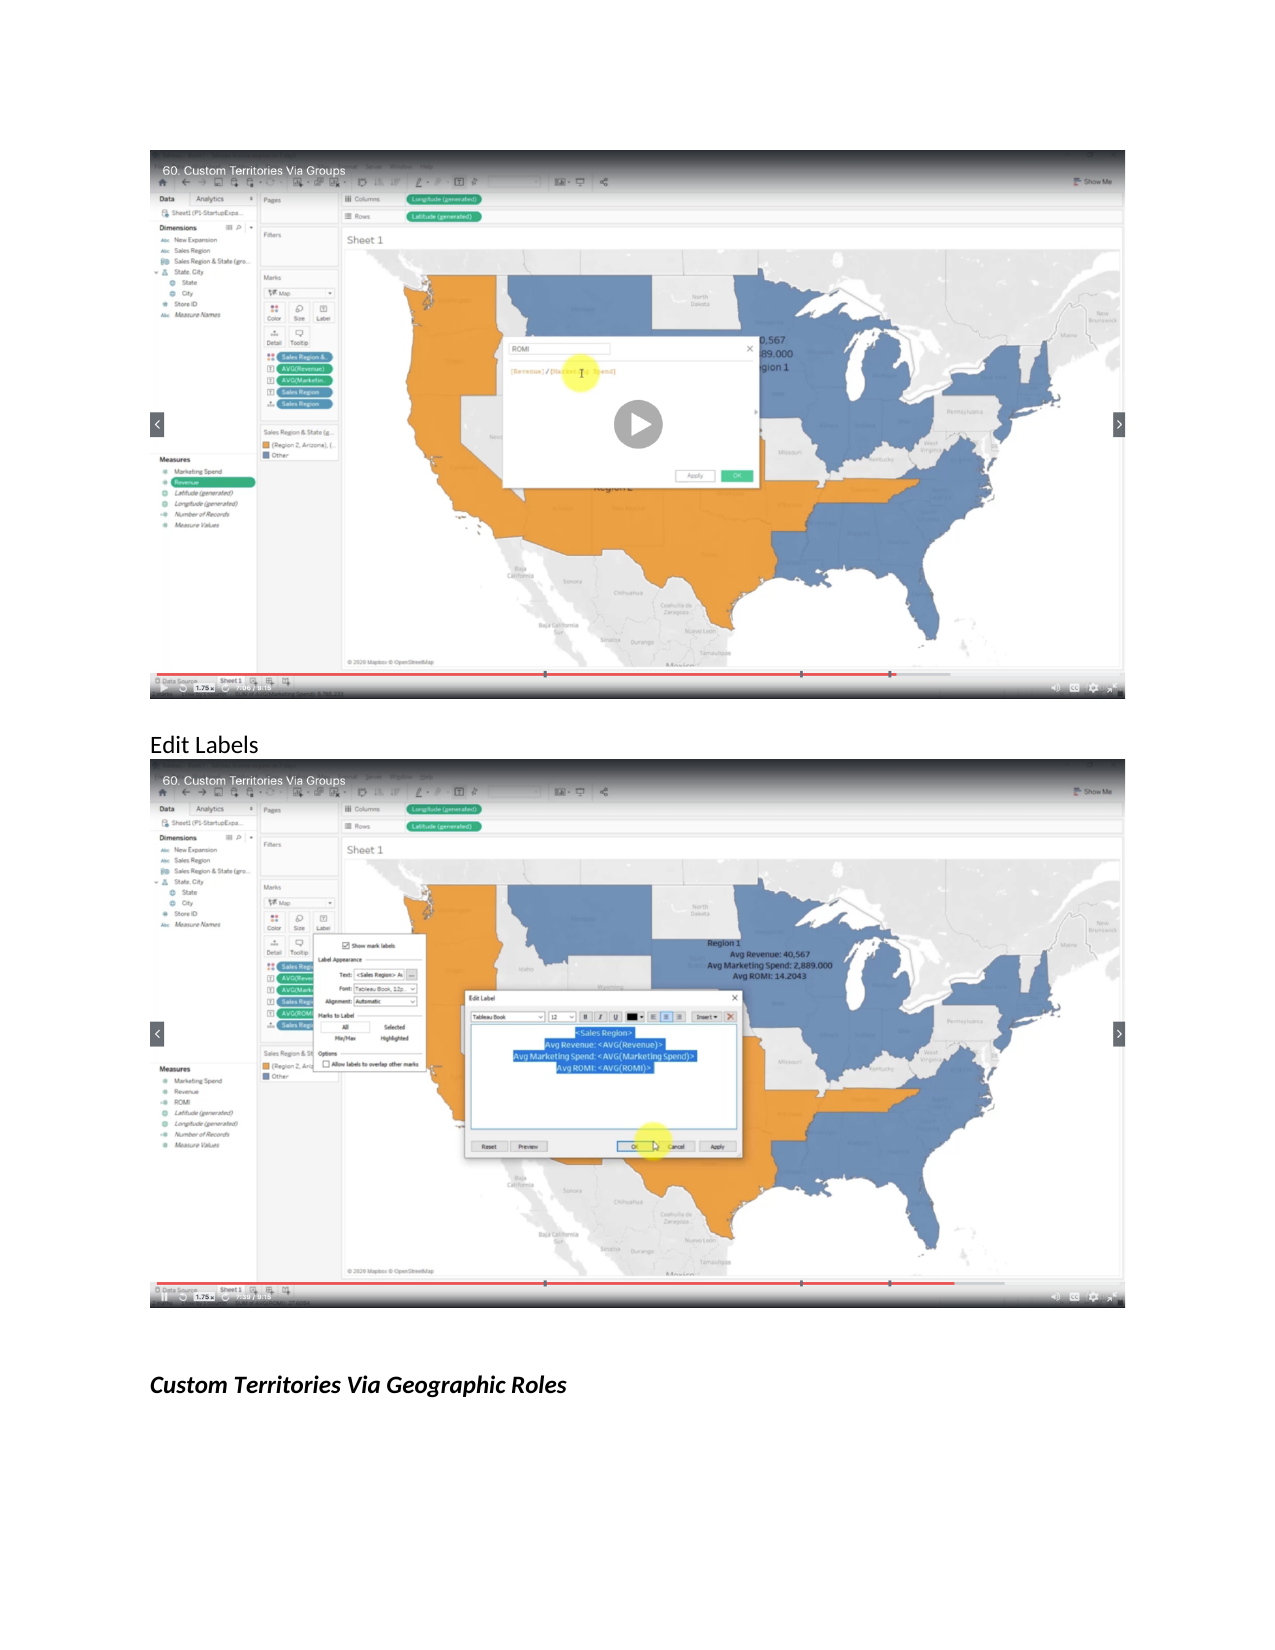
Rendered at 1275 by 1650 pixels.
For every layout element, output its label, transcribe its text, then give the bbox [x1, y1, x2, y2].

picture [150, 759, 1125, 1308]
text Edit Labels [150, 729, 1125, 759]
picture [150, 150, 1125, 699]
text Custom Territories Via Geographic Roles [150, 1369, 1125, 1399]
